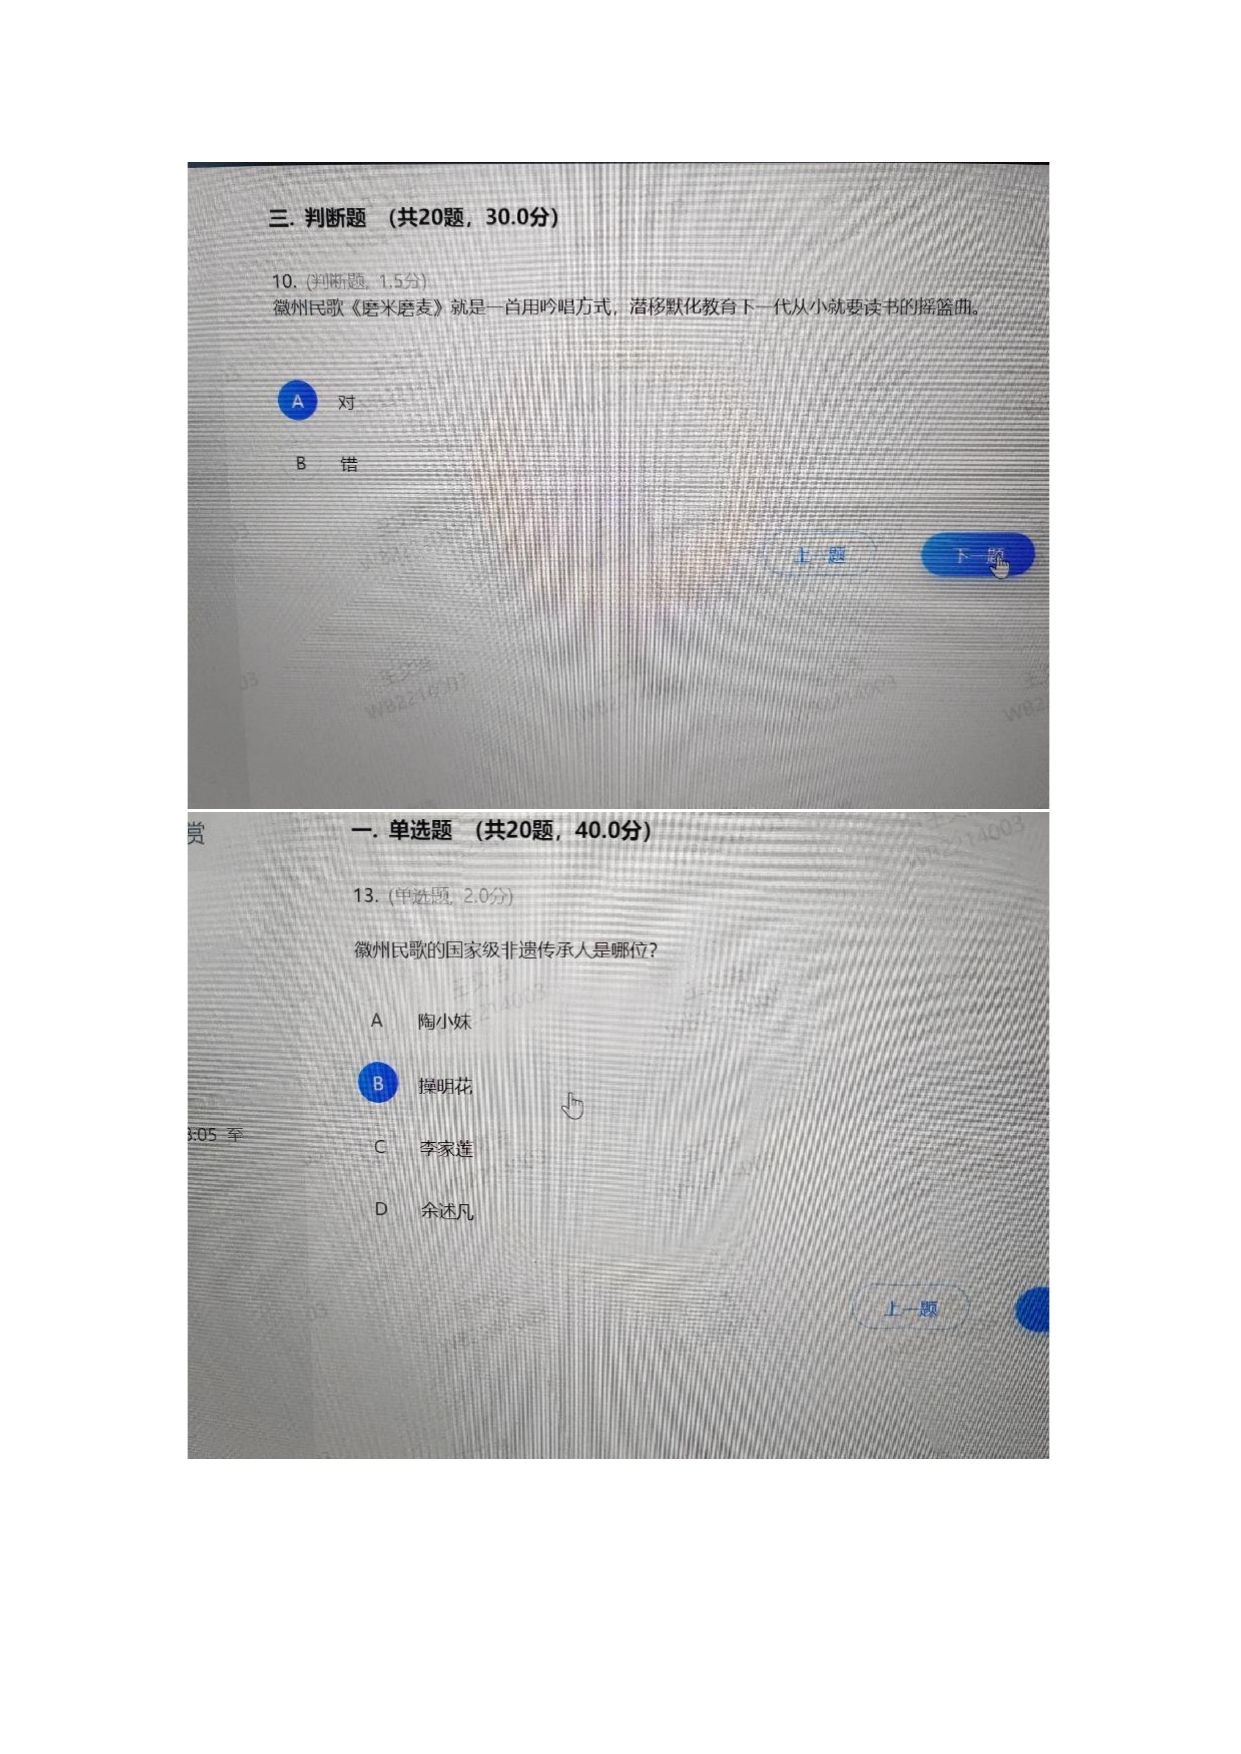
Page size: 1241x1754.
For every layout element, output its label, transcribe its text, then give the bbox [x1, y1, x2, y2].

picture [187, 812, 1050, 1459]
picture [187, 162, 1050, 809]
